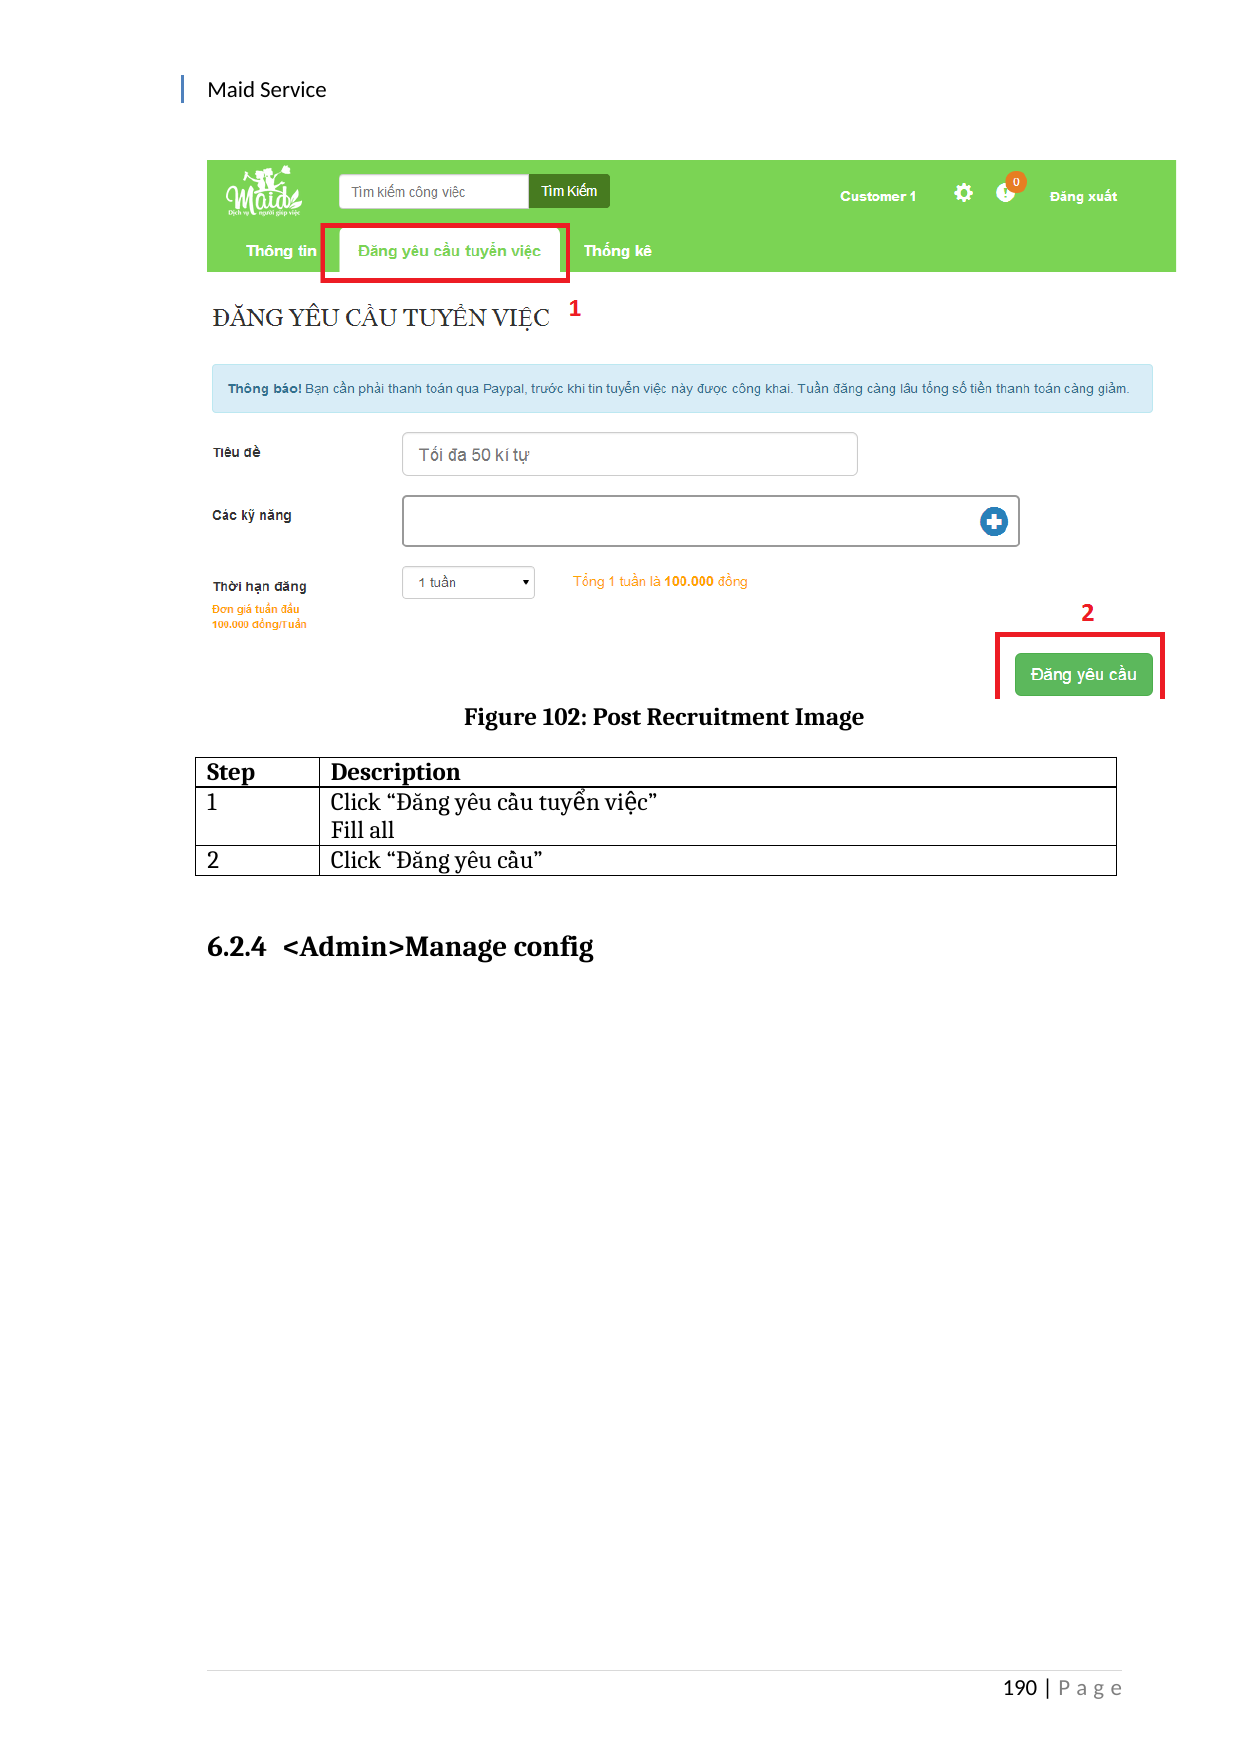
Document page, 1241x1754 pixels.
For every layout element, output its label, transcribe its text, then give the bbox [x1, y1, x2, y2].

picture [207, 160, 1177, 699]
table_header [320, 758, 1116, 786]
subtitle Figure 102: Post Recruitment Image [207, 703, 1122, 732]
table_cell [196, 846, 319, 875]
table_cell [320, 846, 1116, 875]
subtitle <Admin>Manage config [207, 930, 1122, 963]
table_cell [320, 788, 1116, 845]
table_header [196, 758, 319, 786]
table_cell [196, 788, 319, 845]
